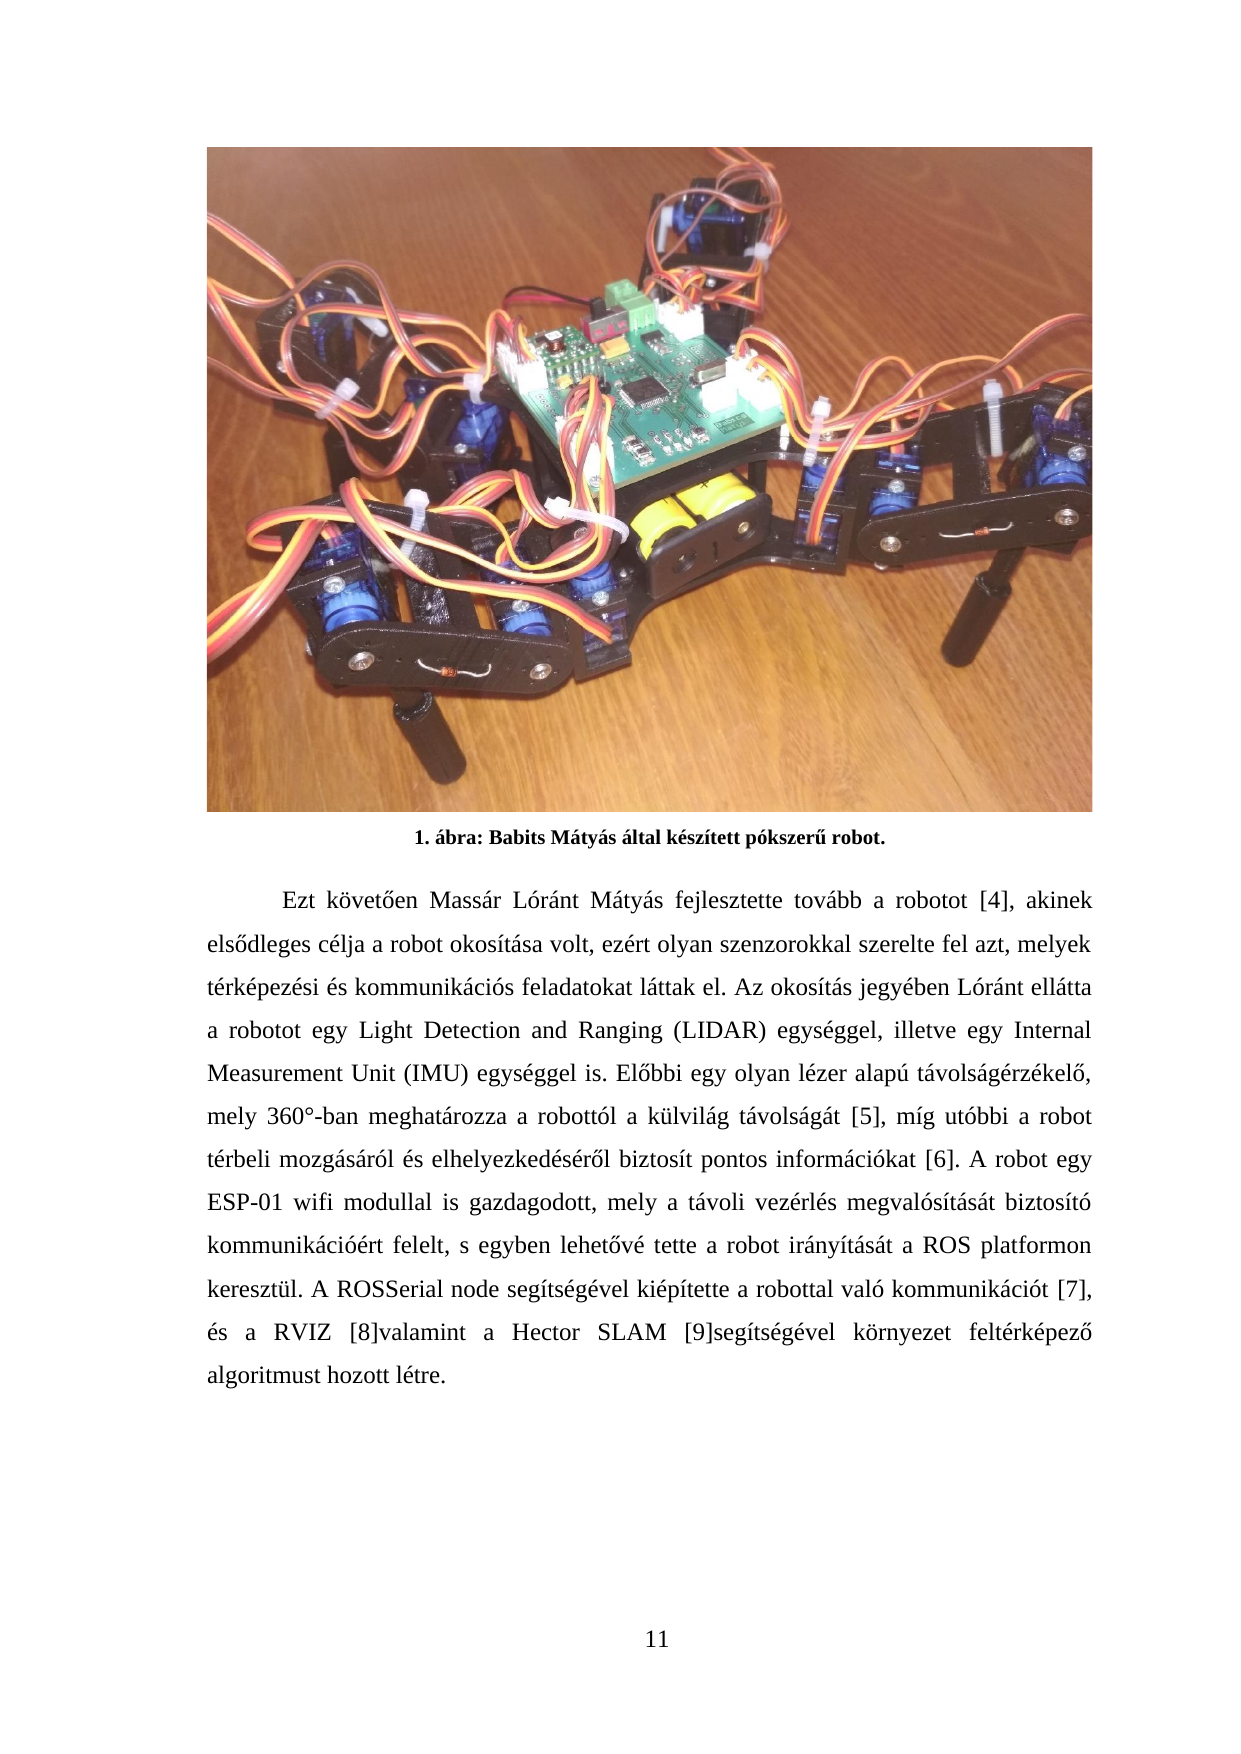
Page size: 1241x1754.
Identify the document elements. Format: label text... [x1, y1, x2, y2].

text Ezt követően Massár Lóránt Mátyás fejlesztette tovább a robotot , akinek elsődleges célja a robot okosítása volt, ezért olyan szenzorokkal szerelte fel azt, melyek térképezési és kommunikációs feladatokat láttak el. Az okosítás jegyében Lóránt ellátta a robotot egy Light Detection and Ranging (LIDAR) egységgel, illetve egy Internal Measurement Unit (IMU) egységgel is. Előbbi egy olyan lézer alapú távolságérzékelő, mely 360°-ban meghatározza a robottól a külvilág távolságát, míg utóbbi a robot térbeli mozgásáról és elhelyezkedéséről biztosít pontos információkat. A robot egy ESP-01 wifi modullal is gazdagodott, mely a távoli vezérlés megvalósítását biztosító kommunikációért felelt, s egyben lehetővé tette a robot irányítását a ROS platformon keresztül. A ROSSerial node segítségével kiépítette a robottal való kommunikációt, és a RVIZ valamint a Hector SLAM segítségével környezet feltérképező algoritmust hozott létre. [207, 886, 1092, 1389]
picture [206, 147, 1093, 812]
text 1. ábra: Babits Mátyás által készített pókszerű robot. [207, 824, 1092, 849]
